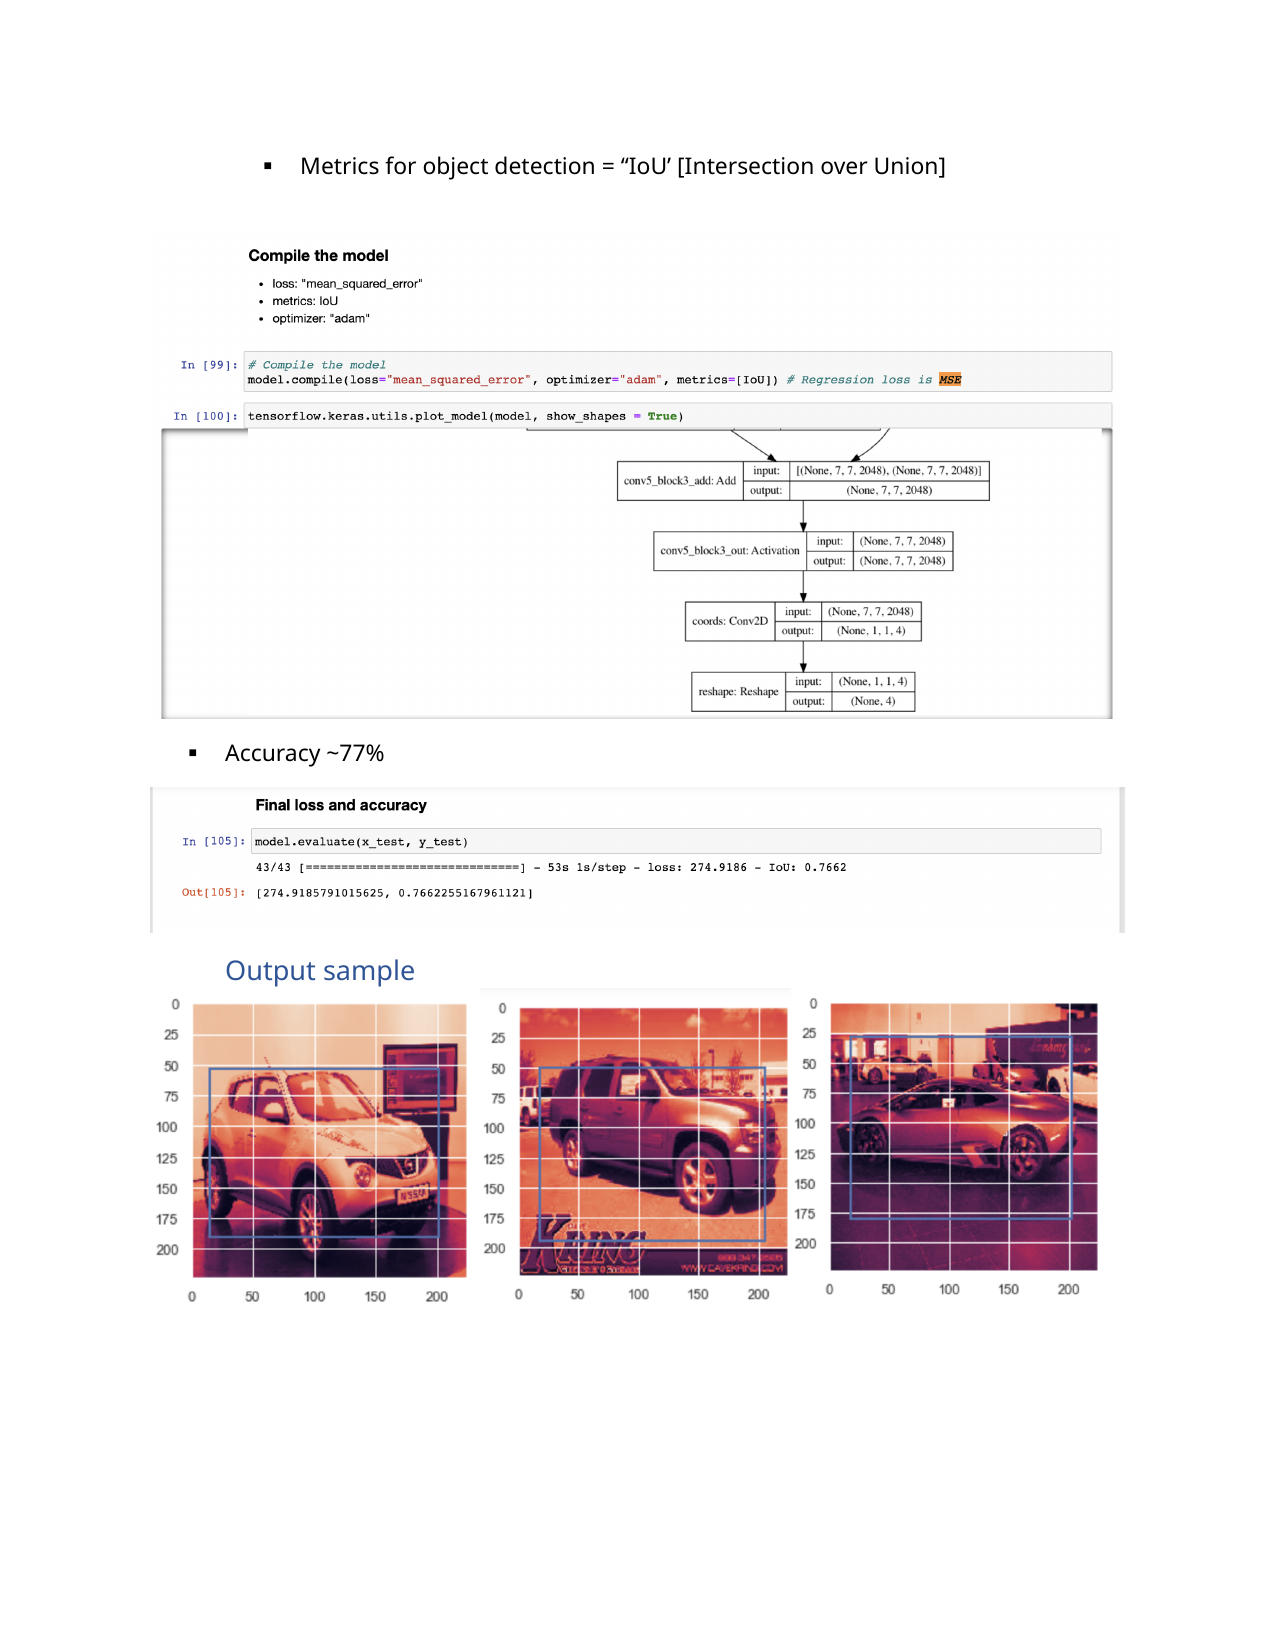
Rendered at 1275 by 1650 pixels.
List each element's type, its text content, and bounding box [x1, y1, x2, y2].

list Accuracy ~77% [187, 737, 1125, 768]
picture [150, 787, 1125, 933]
picture [150, 232, 1125, 719]
list Metrics for object detection = ‘‘IoU’ [Intersection over Union] [262, 150, 1125, 181]
picture [155, 995, 475, 1305]
subtitle Output sample [150, 951, 1125, 988]
picture [480, 988, 1112, 1305]
